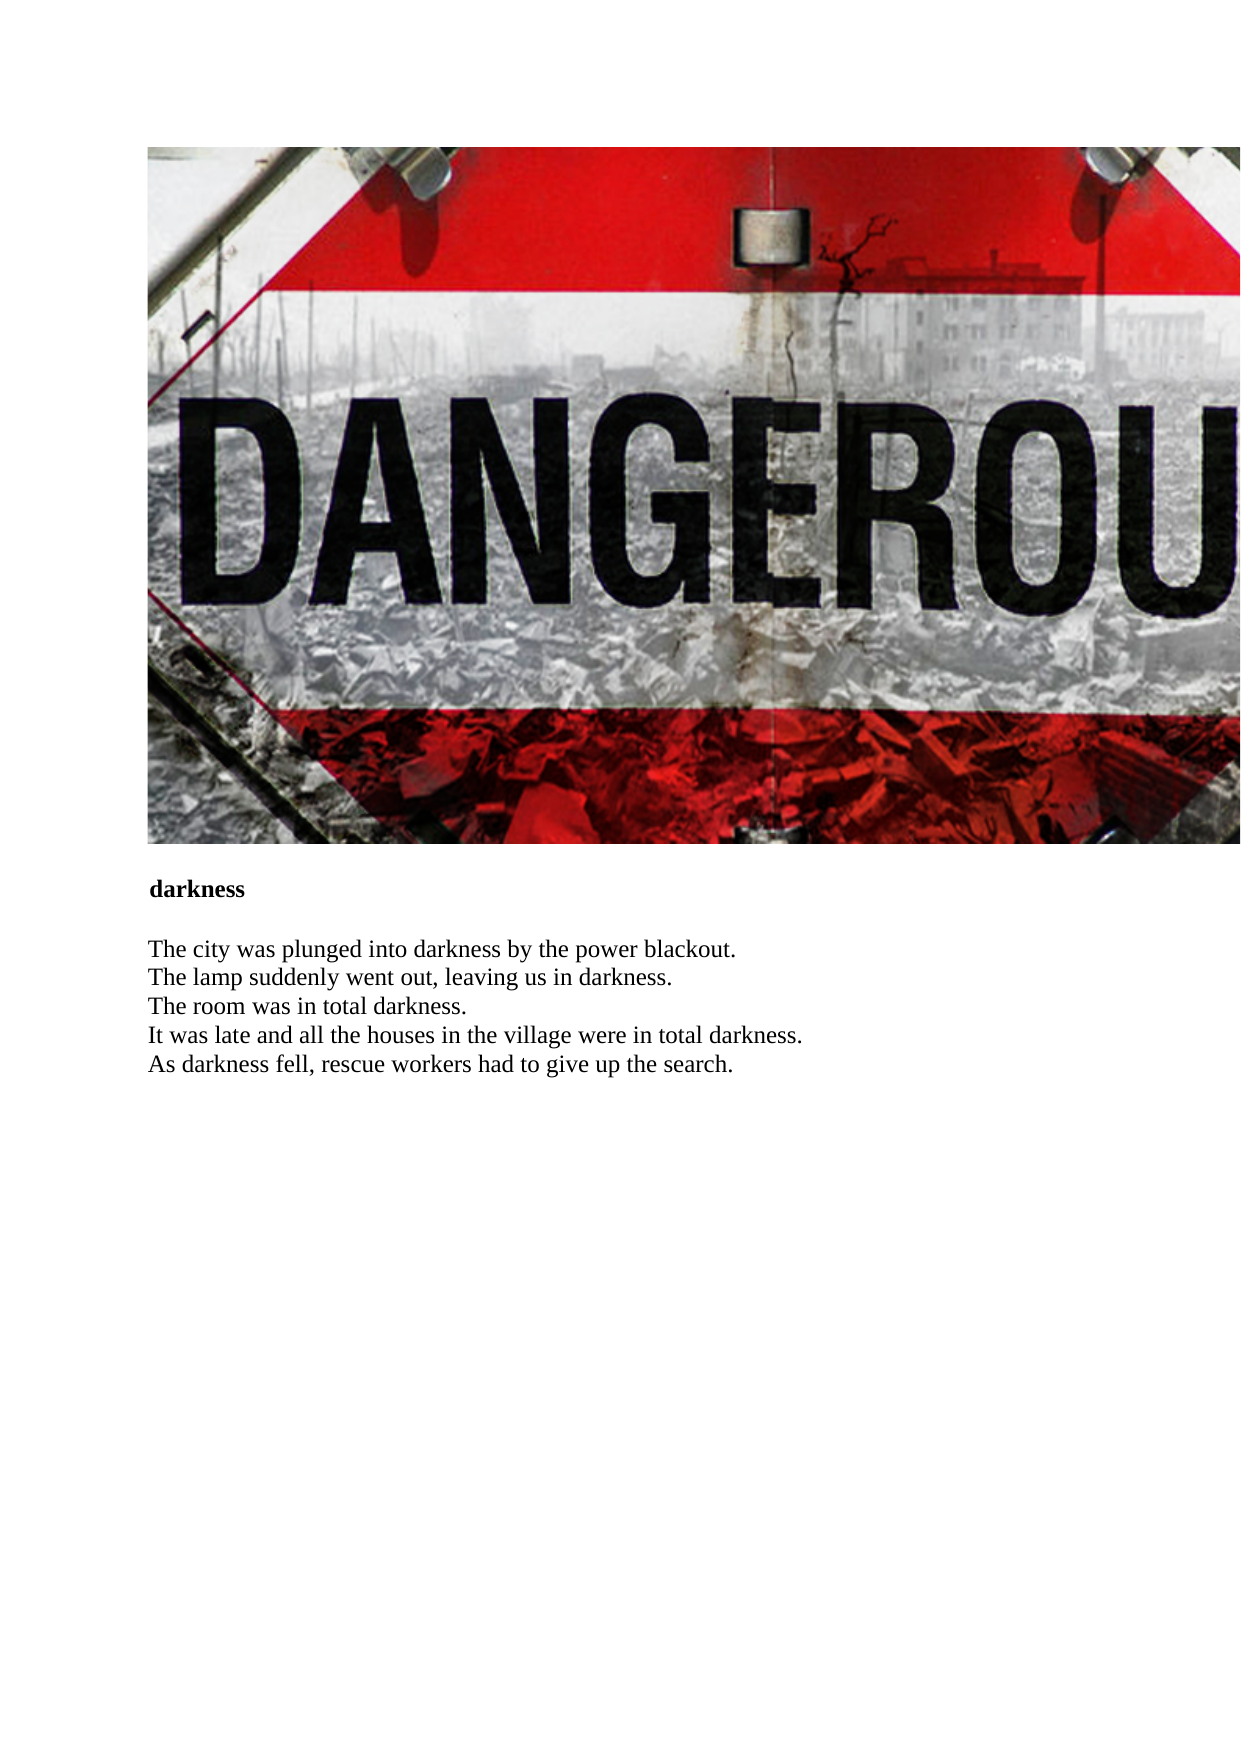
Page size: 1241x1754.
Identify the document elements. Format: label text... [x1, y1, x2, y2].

table_header darkness [148, 873, 494, 904]
text The city was plunged into darkness by the power blackout. The lamp suddenly went out, leaving us in darkness. The room was in total darkness. It was late and all the houses in the village were in total darkness. As darkness fell, rescue workers had to give up the search. [148, 934, 1093, 1077]
picture [147, 147, 1241, 844]
